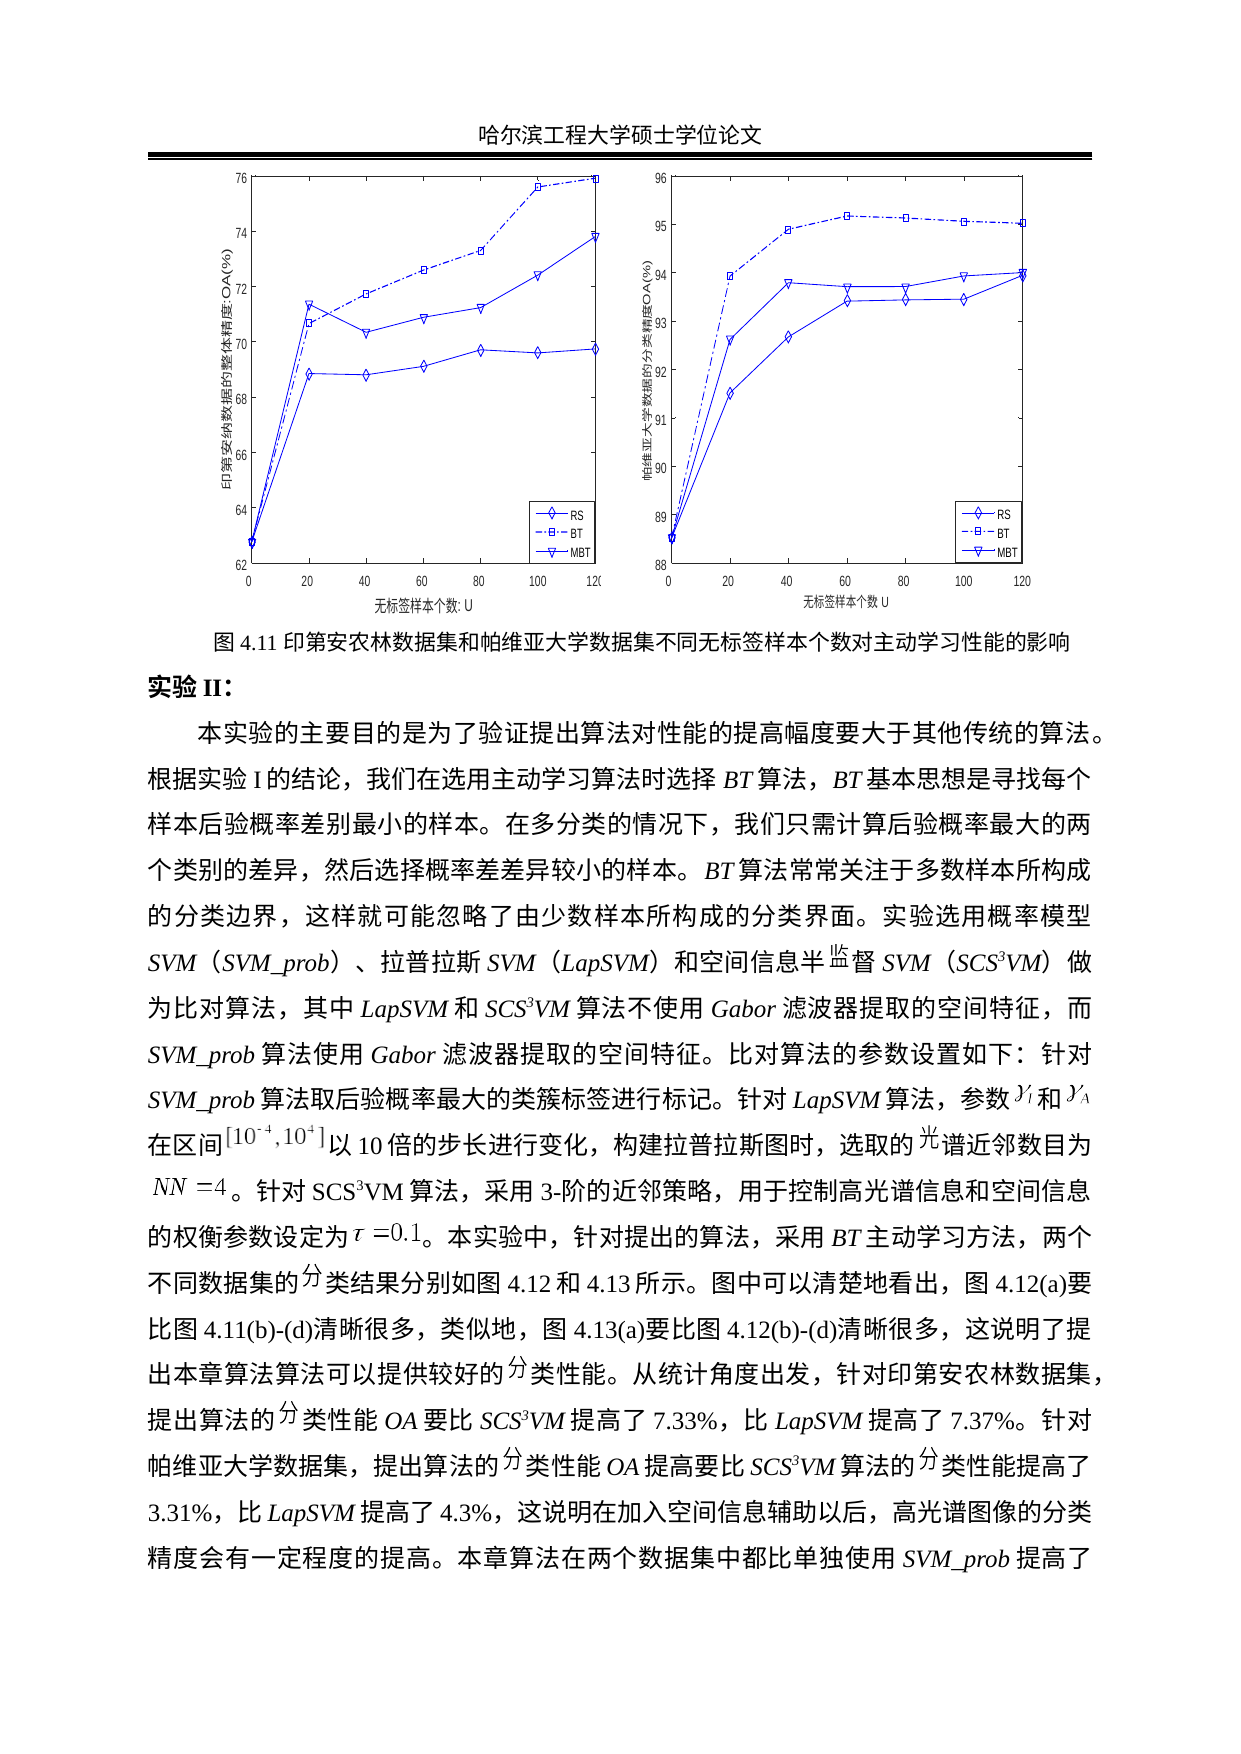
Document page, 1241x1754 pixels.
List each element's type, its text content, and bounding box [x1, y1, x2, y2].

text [148, 706, 1092, 1576]
text 图4.11 印第安农林数据集和帕维亚大学数据集不同无标签样本个数对主动学习性能的影响 [148, 614, 1092, 660]
text 实验II： [148, 660, 1092, 706]
